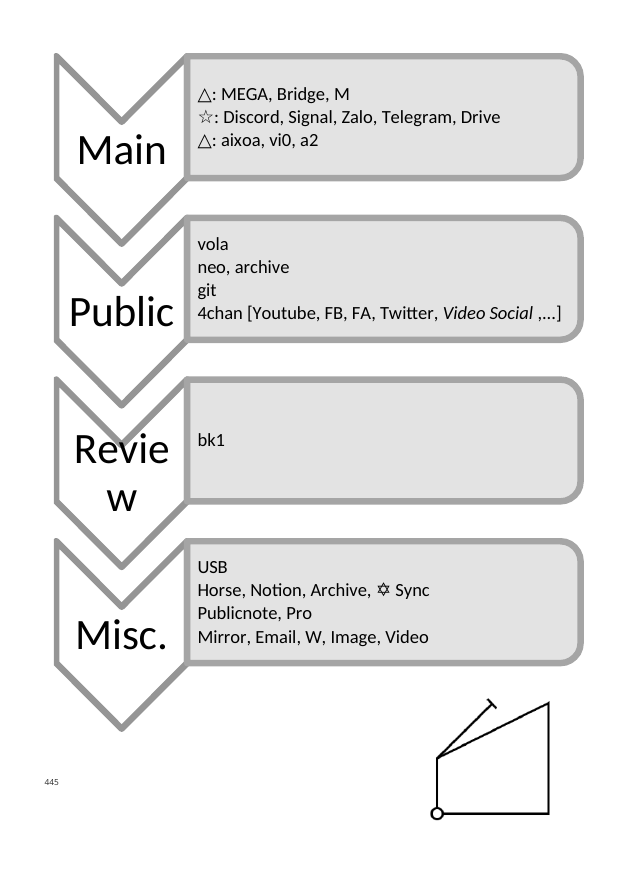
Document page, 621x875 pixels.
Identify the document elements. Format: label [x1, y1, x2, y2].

picture [409, 675, 575, 841]
